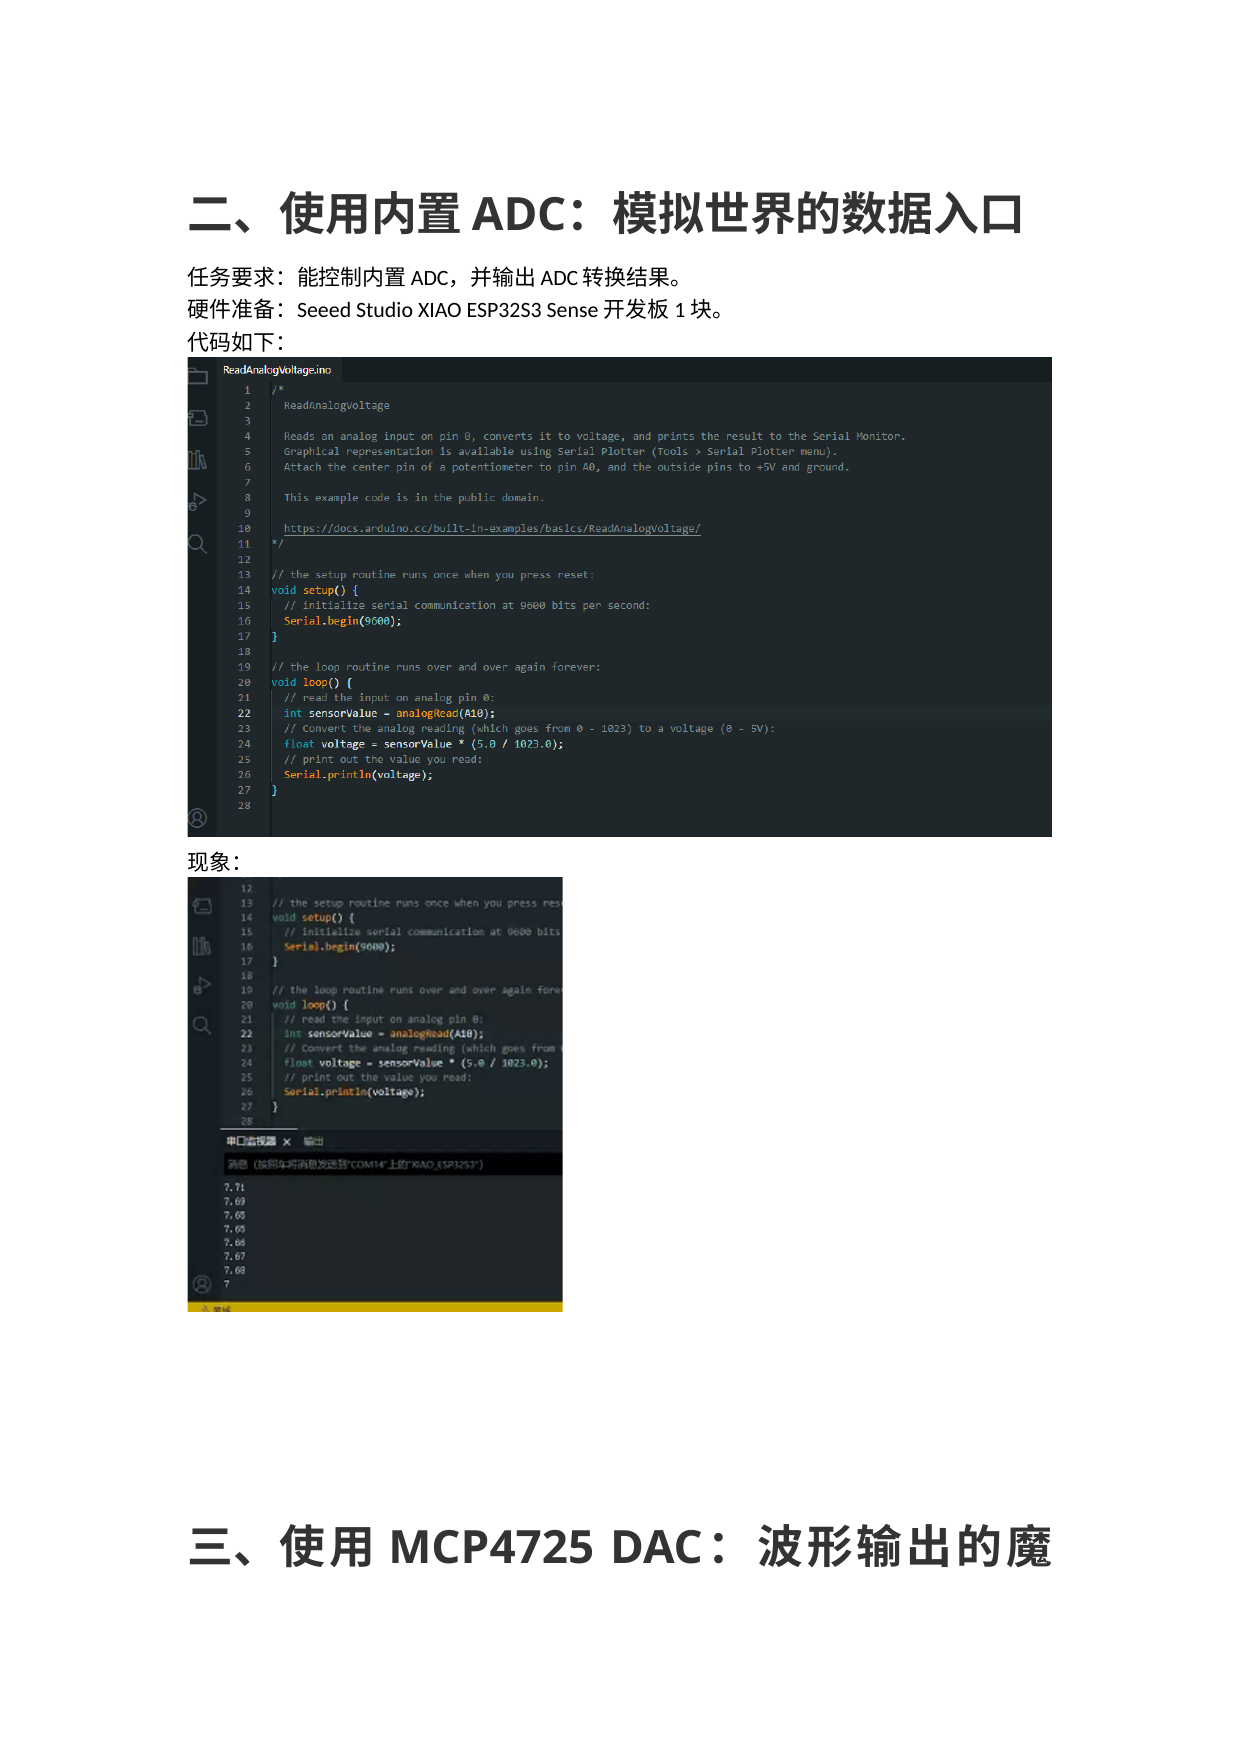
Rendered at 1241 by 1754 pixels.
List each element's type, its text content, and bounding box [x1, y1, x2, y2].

text 硬件准备：Seeed Studio XIAO ESP32S3 Sense 开发板 1 块。 [187, 292, 1053, 324]
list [187, 1494, 1053, 1592]
list 使用内置ADC：模拟世界的数据入口 [187, 162, 1053, 259]
text 任务要求：能控制内置ADC，并输出ADC转换结果。 [187, 259, 1053, 292]
picture [187, 877, 563, 1312]
picture [187, 357, 1052, 837]
text 代码如下： [187, 324, 1053, 357]
text 现象： [187, 844, 1053, 877]
